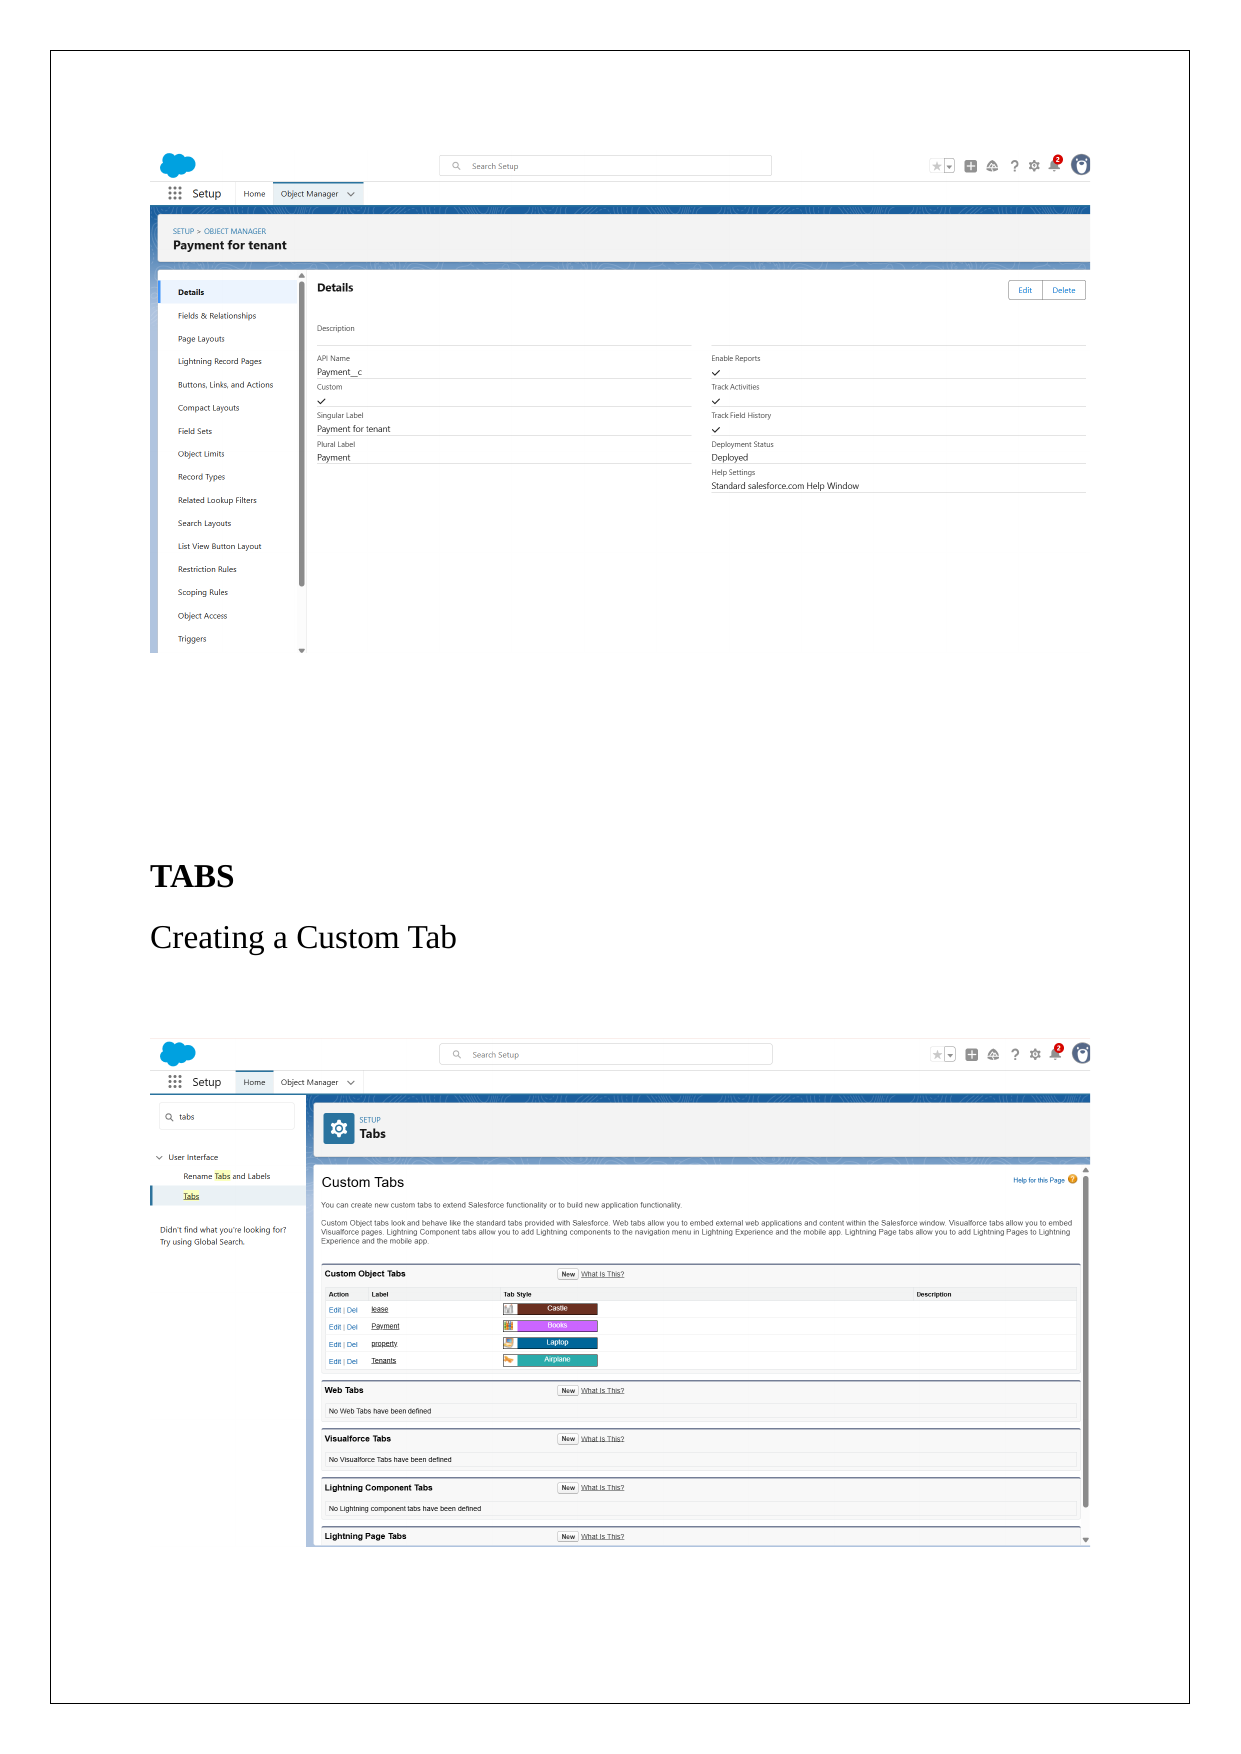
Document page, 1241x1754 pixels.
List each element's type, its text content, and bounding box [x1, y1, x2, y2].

picture [150, 1038, 1091, 1547]
text TABS [150, 857, 1090, 895]
picture [150, 150, 1091, 653]
text Creating a Custom Tab [150, 917, 1090, 956]
